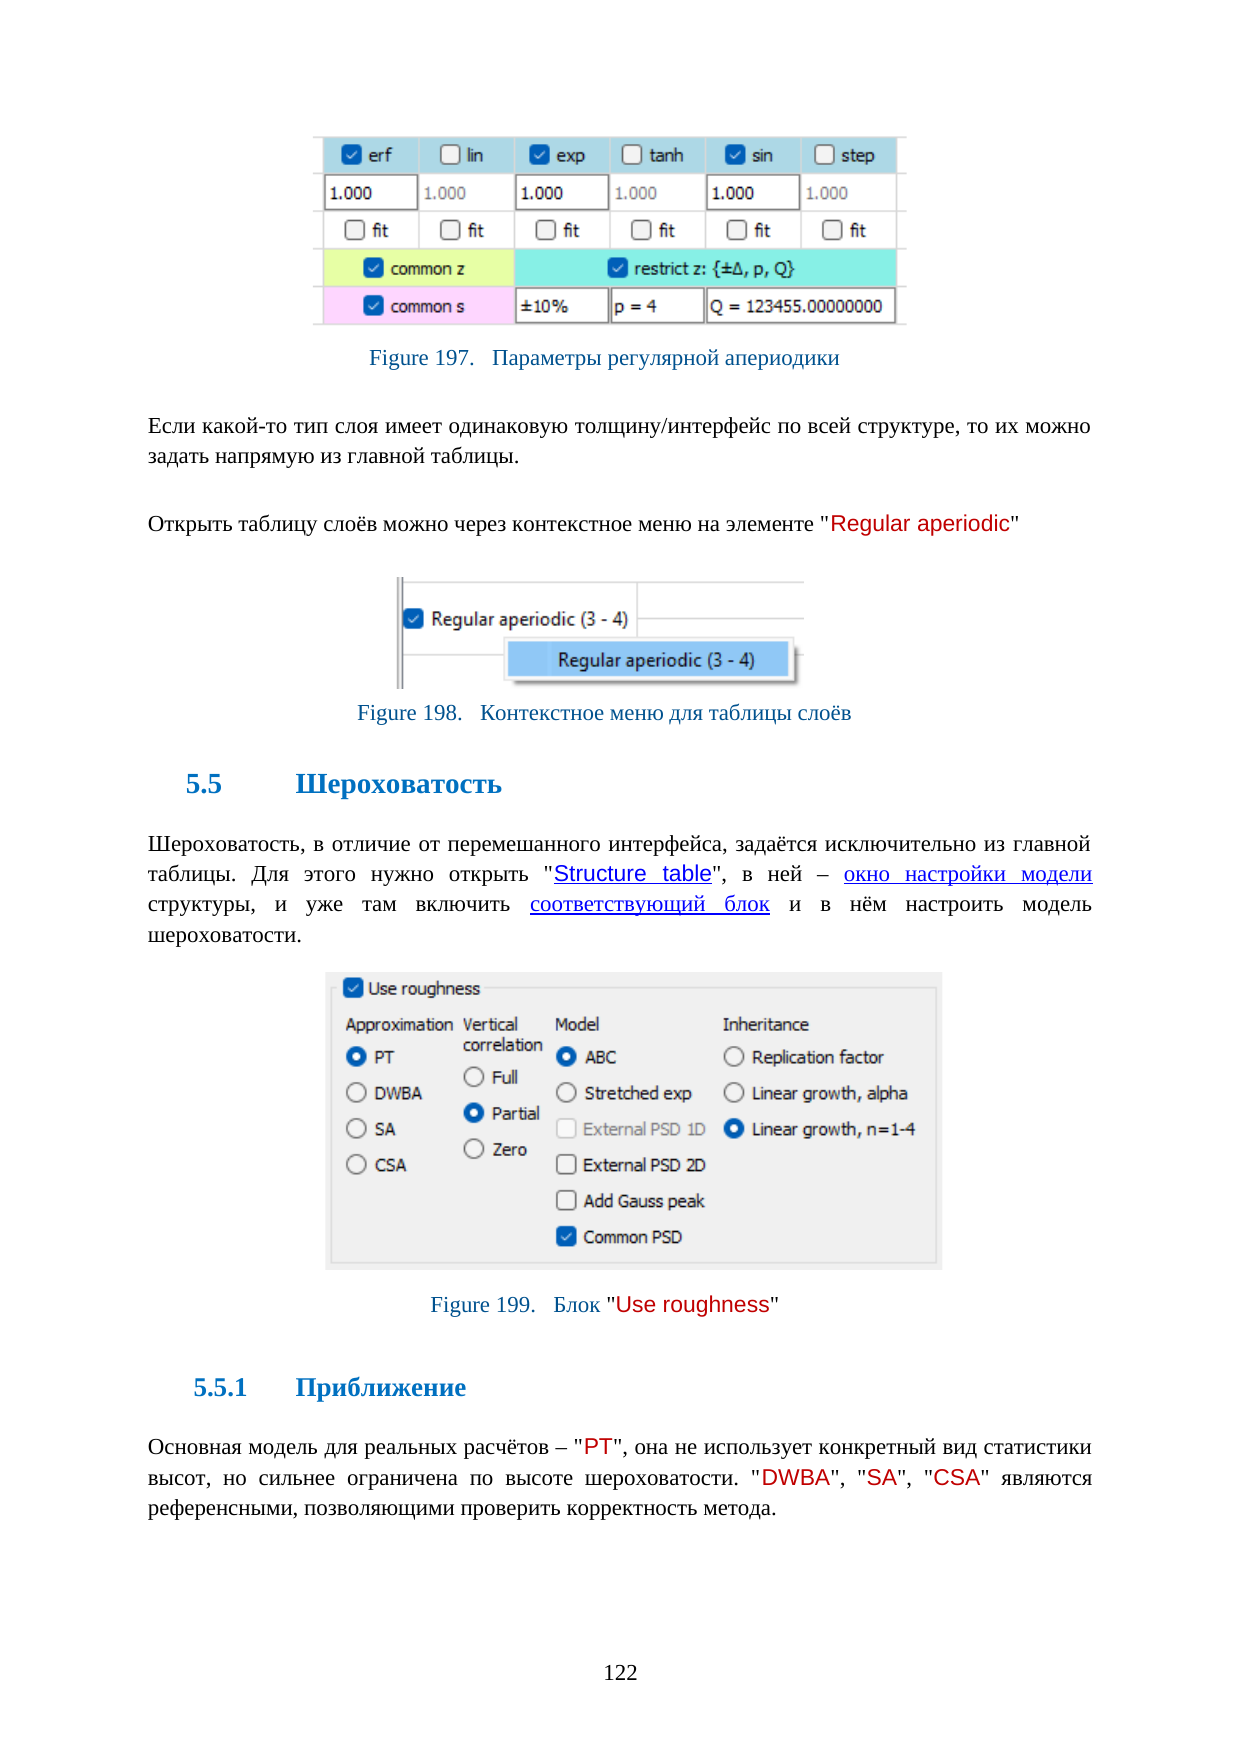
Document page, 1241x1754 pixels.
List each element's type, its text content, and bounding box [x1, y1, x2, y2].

picture [312, 132, 907, 330]
picture [391, 577, 804, 689]
text Открыть таблицу слоёв можно через контекстное меню на элементе "Regular aperiodic" [148, 510, 1093, 536]
text Шероховатость, в отличие от перемешанного интерфейса, задаётся исключительно из главной таблицы. Для этого нужно открыть "Structure table", в ней – окно настройки модели структуры, и уже там включить соответствующий блок и в нём настроить модель шероховатости. [148, 830, 1093, 947]
picture [325, 972, 943, 1270]
text Если какой-то тип слоя имеет одинаковую толщину/интерфейс по всей структуре, то их можно задать напрямую из главной таблицы. [148, 412, 1093, 469]
text Основная модель для реальных расчётов – "PT", она не использует конкретный вид статистики высот, но сильнее ограничена по высоте шероховатости. "DWBA", "SA", "CSA" являются референсными, позволяющими проверить корректность метода. [148, 1433, 1093, 1520]
subtitle Шероховатость [155, 766, 1093, 800]
subtitle Приближение [193, 1371, 1093, 1402]
